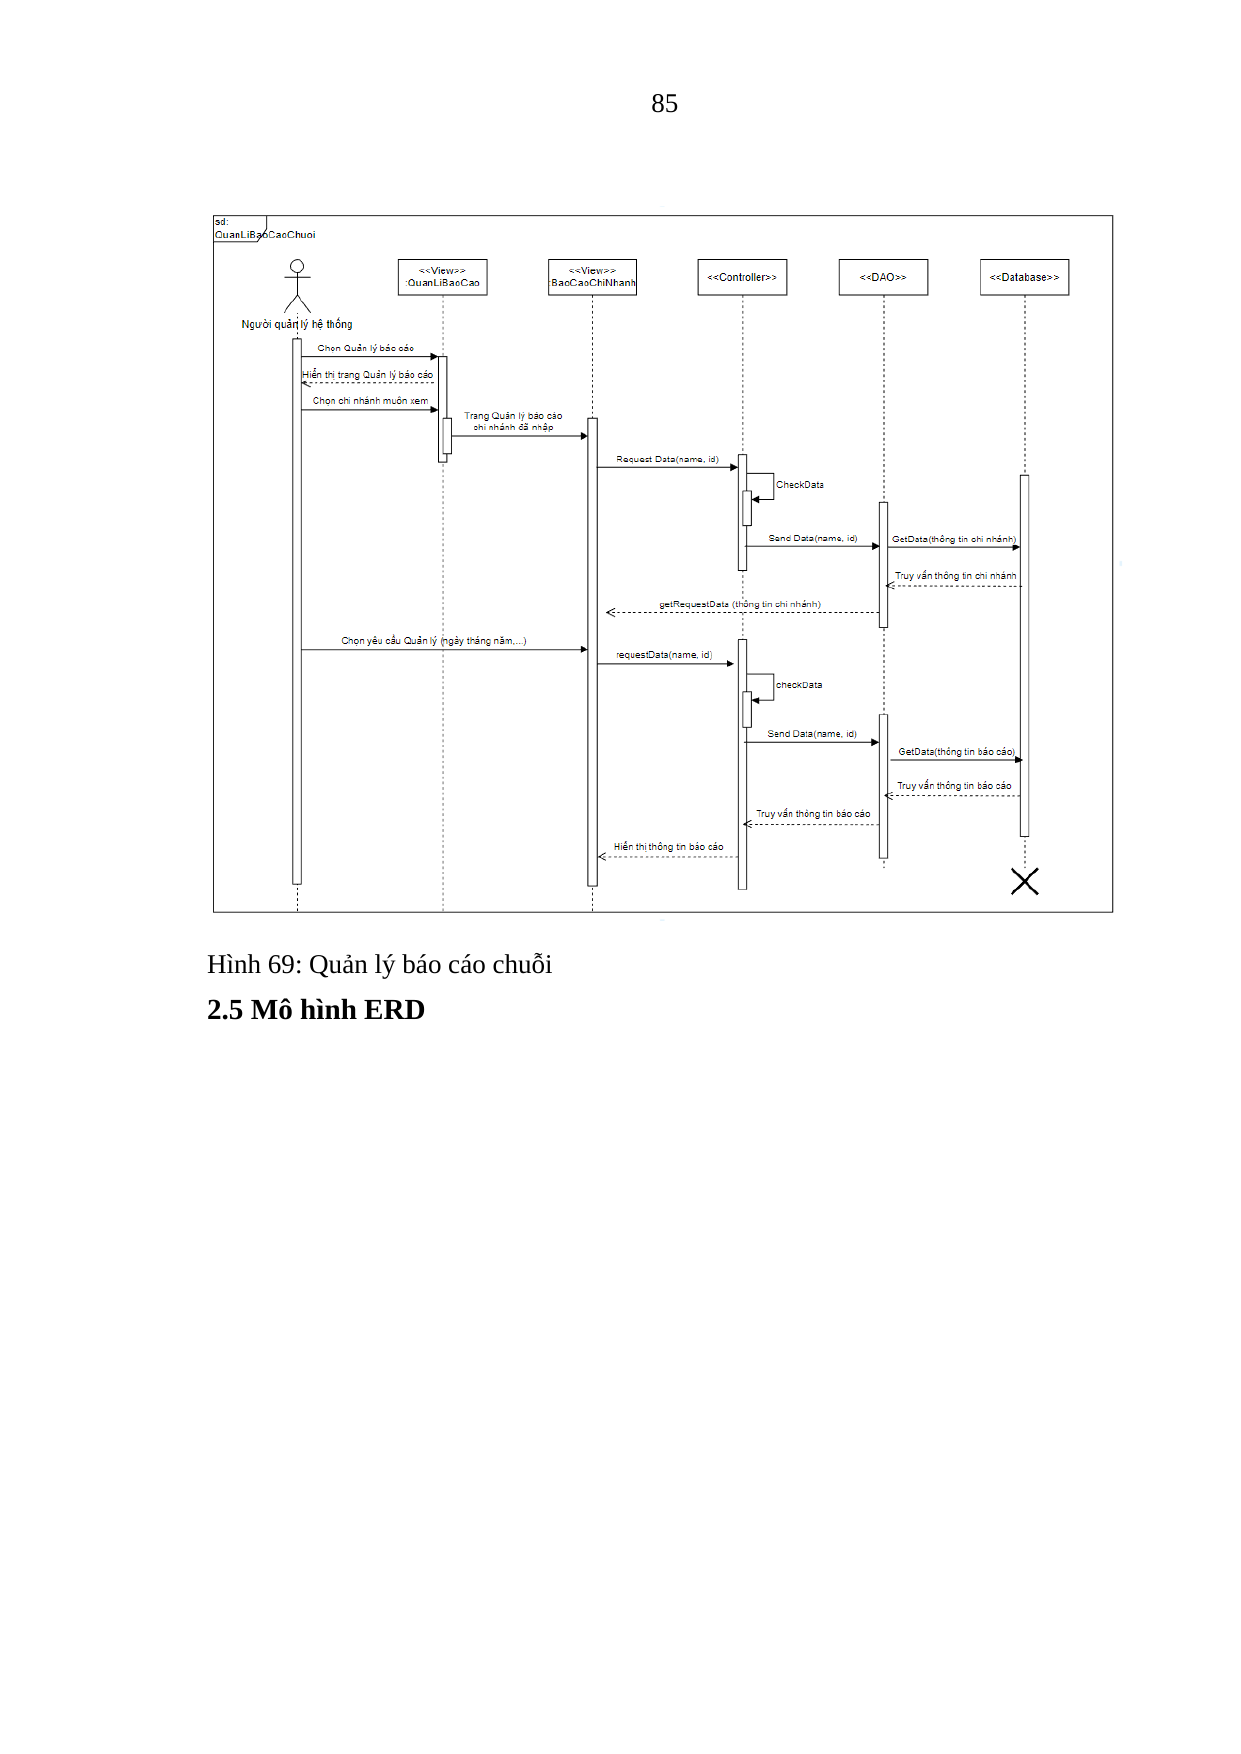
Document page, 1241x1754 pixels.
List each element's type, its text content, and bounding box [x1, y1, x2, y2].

subtitle Mô hình ERD [207, 992, 1122, 1025]
picture [206, 206, 1123, 921]
